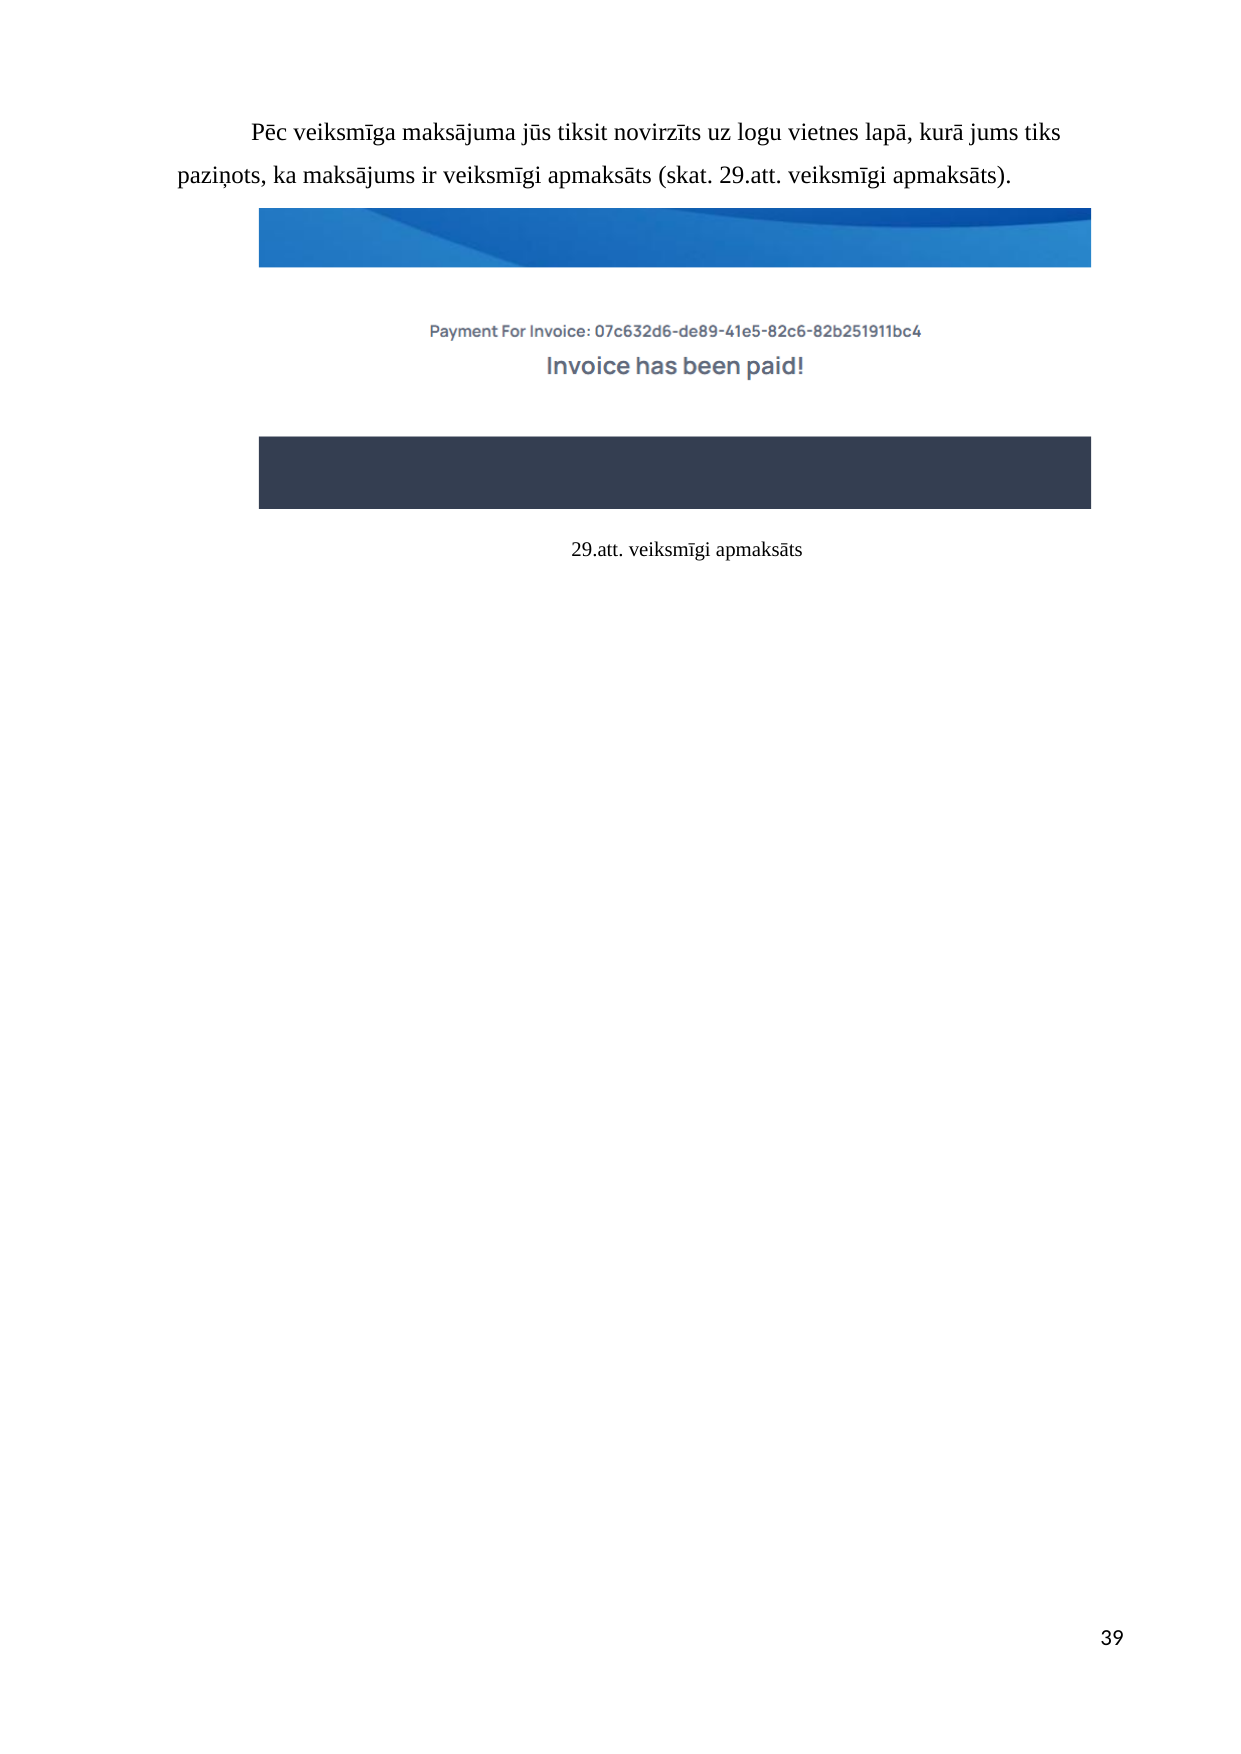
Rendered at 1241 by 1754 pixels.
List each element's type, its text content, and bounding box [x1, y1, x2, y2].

text Pēc veiksmīga maksājuma jūs tiksit novirzīts uz logu vietnes lapā, kurā jums tiks paziņots, ka maksājums ir veiksmīgi apmaksāts (skat. 29.att. veiksmīgi apmaksāts). [177, 117, 1123, 189]
picture [258, 208, 1092, 509]
text 29.att. veiksmīgi apmaksāts [177, 537, 1123, 561]
